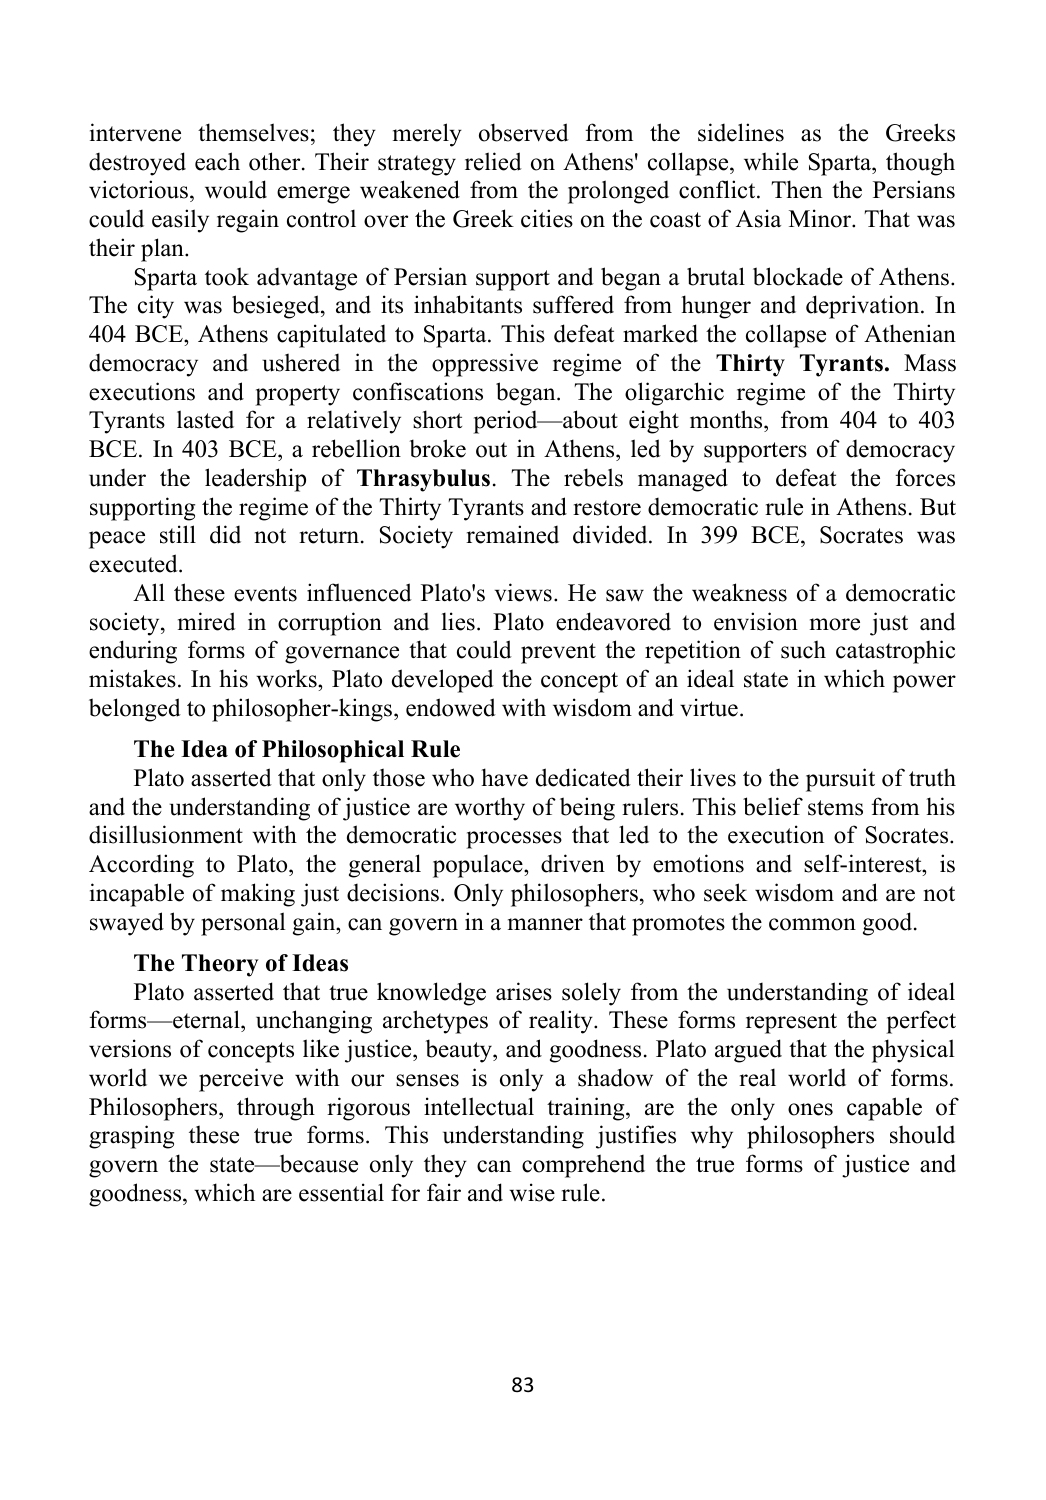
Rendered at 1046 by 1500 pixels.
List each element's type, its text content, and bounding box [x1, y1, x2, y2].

text Sparta took advantage of Persian support and began a brutal blockade of Athens. The city was besieged, and its inhabitants suffered from hunger and deprivation. In 404 BCE, Athens capitulated to Sparta. This defeat marked the collapse of Athenian democracy and ushered in the oppressive regime of the Thirty Tyrants. Mass executions and property confiscations began. The oligarchic regime of the Thirty Tyrants lasted for a relatively short period—about eight months, from 404 to 403 BCE. In 403 BCE, a rebellion broke out in Athens, led by supporters of democracy under the leadership of Thrasybulus. The rebels managed to defeat the forces supporting the regime of the Thirty Tyrants and restore democratic rule in Athens. But peace still did not return. Society remained divided. In 399 BCE, Socrates was executed. [89, 262, 957, 578]
text The Idea of Philosophical Rule [89, 734, 957, 763]
text The Theory of Ideas [89, 948, 957, 977]
text All these events influenced Plato's views. He saw the weakness of a democratic society, mired in corruption and lies. Plato endeavored to envision more just and enduring forms of governance that could prevent the repetition of such catastrophic mistakes. In his works, Plato developed the concept of an ideal state in which power belonged to philosopher-kings, endowed with wisdom and virtue. [89, 578, 957, 722]
text Plato asserted that only those who have dedicated their lives to the pursuit of truth and the understanding of justice are worthy of being rulers. This belief stems from his disillusionment with the democratic processes that led to the execution of Socrates. According to Plato, the general populace, driven by emotions and self-interest, is incapable of making just decisions. Only philosophers, who seek wisdom and are not swayed by personal gain, can govern in a manner that promotes the common good. [89, 763, 957, 936]
text Plato asserted that true knowledge arises solely from the understanding of ideal forms—eternal, unchanging archetypes of reality. These forms represent the perfect versions of concepts like justice, beauty, and goodness. Plato argued that the physical world we perceive with our senses is only a shadow of the real world of forms. Philosophers, through rigorous intellectual training, are the only ones capable of grasping these true forms. This understanding justifies why philosophers should govern the state—because only they can comprehend the true forms of justice and goodness, which are essential for fair and wise rule. [89, 977, 957, 1207]
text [89, 118, 957, 262]
